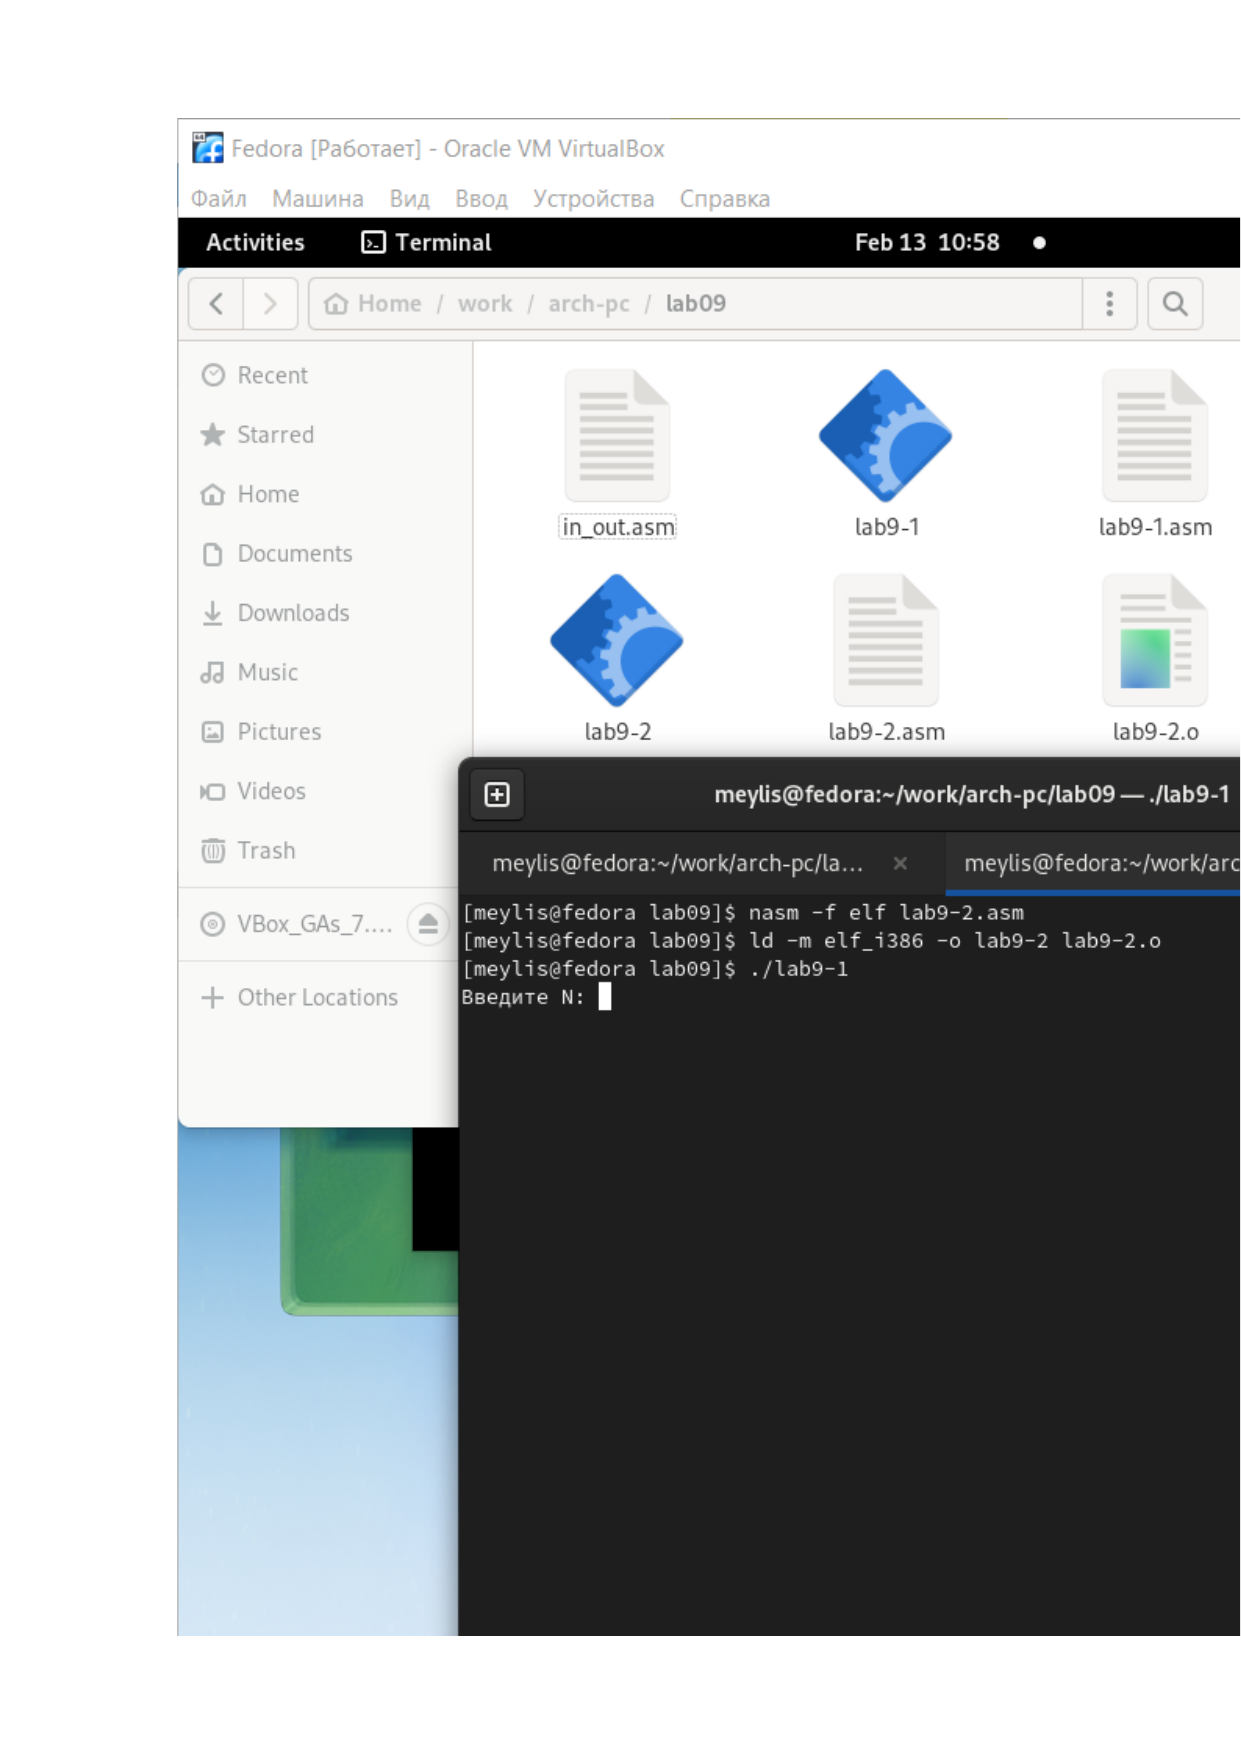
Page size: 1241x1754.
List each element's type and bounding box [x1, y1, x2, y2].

picture [177, 118, 1241, 1636]
